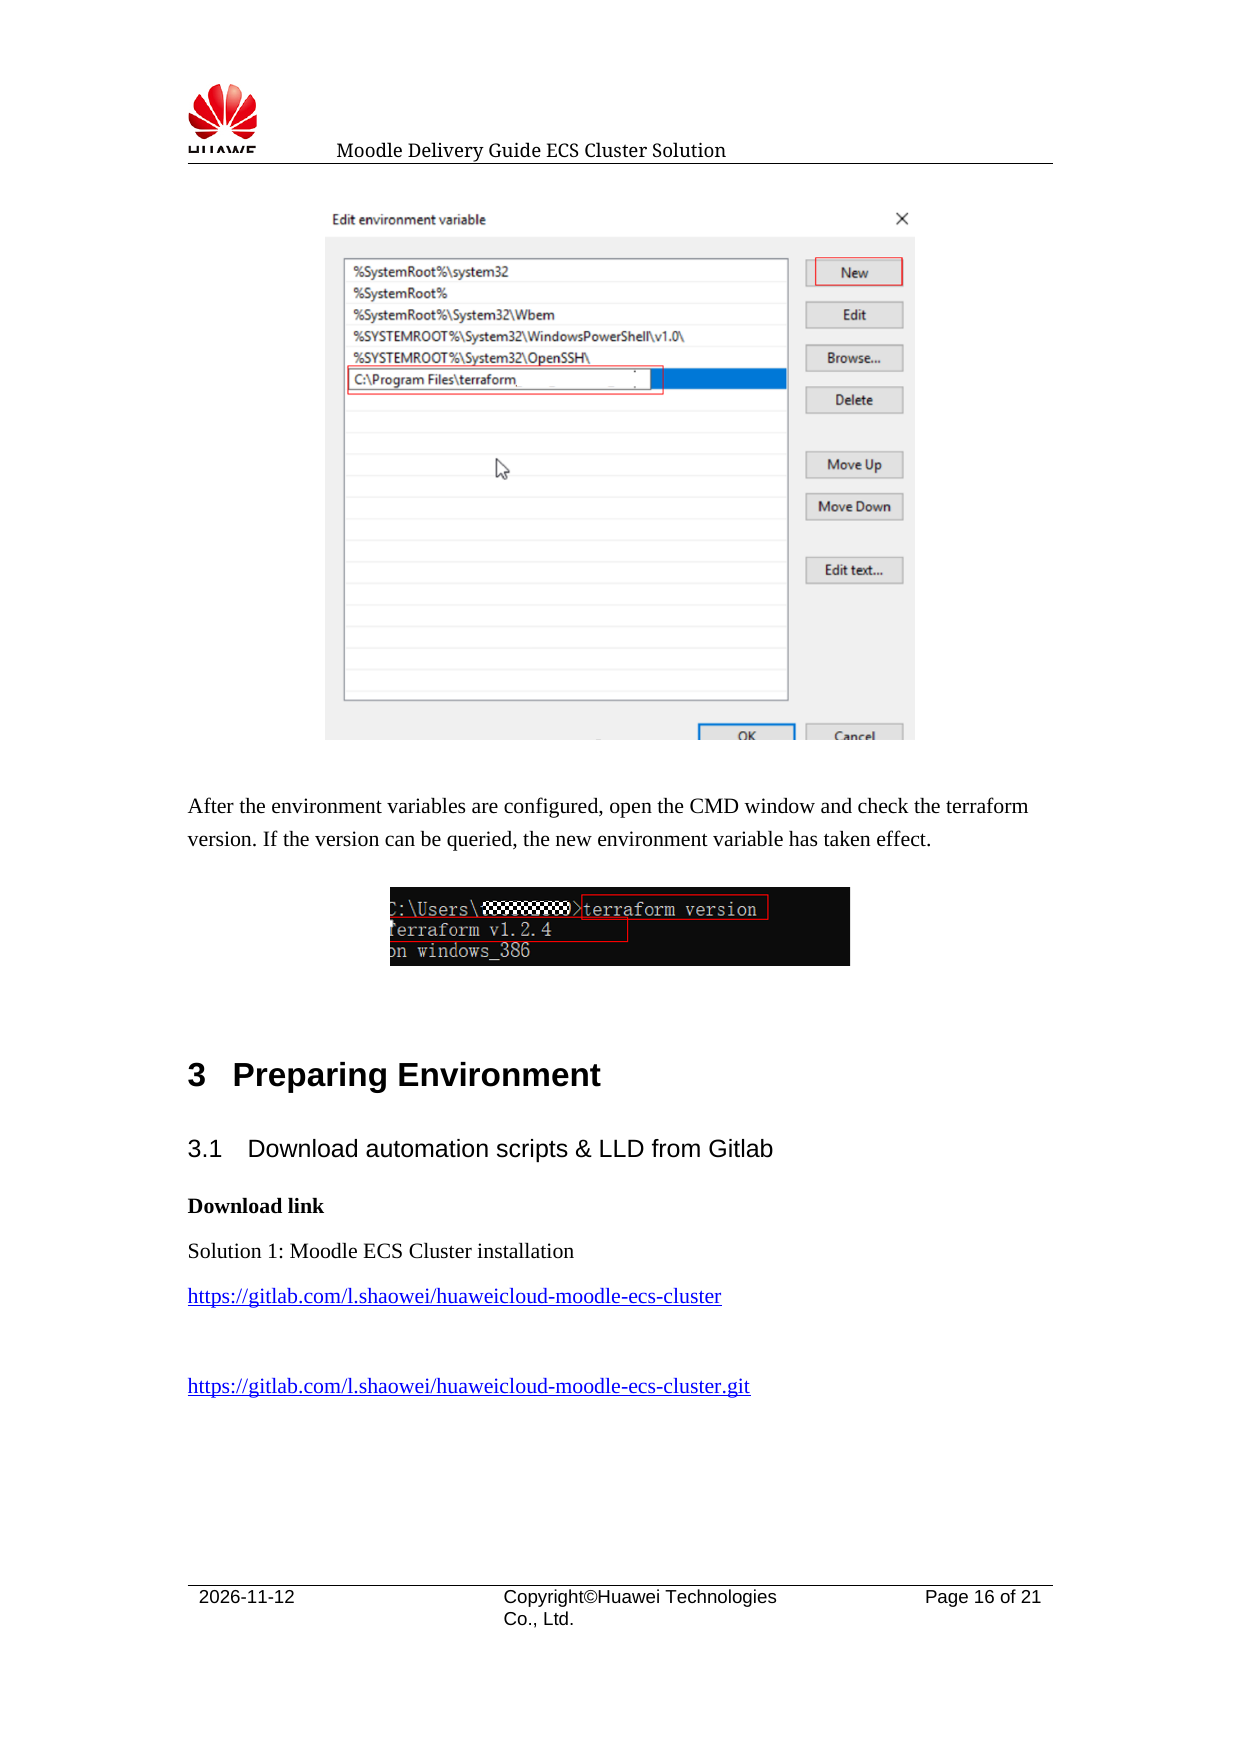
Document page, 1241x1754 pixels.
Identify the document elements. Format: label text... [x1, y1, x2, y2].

text https://gitlab.com/l.shaowei/huaweicloud-moodle-ecs-cluster.git [187, 1370, 1053, 1402]
text Download link [187, 1189, 1053, 1222]
subtitle Download automation scripts & LLD from Gitlab [187, 1132, 1053, 1164]
picture [390, 887, 851, 966]
text https://gitlab.com/l.shaowei/huaweicloud-moodle-ecs-cluster [187, 1280, 1053, 1312]
text After the environment variables are configured, open the CMD window and check the terraform version. If the version can be queried, the new environment variable has taken effect. [187, 789, 1053, 854]
text Solution 1: Moodle ECS Cluster installation [187, 1234, 1053, 1267]
picture [325, 204, 915, 740]
subtitle Preparing Environment [187, 1042, 1053, 1107]
picture [188, 84, 257, 153]
